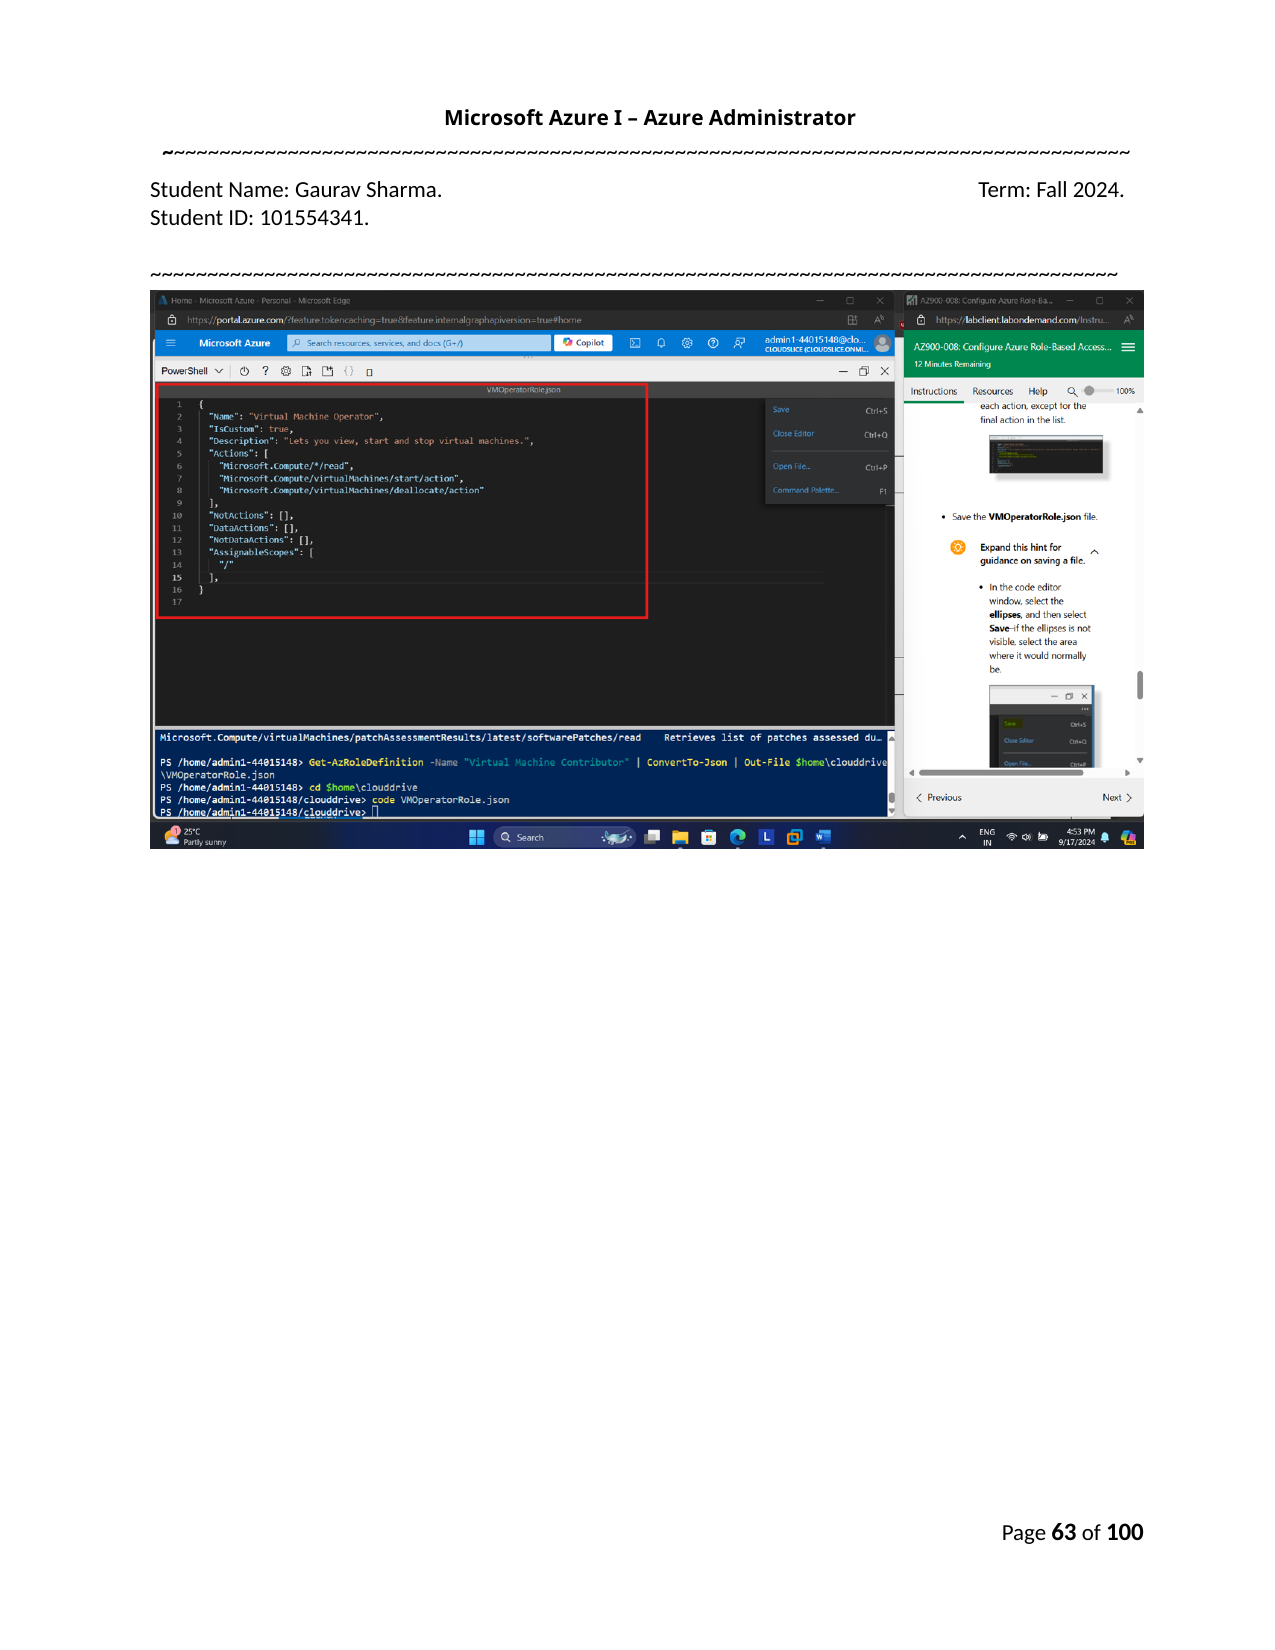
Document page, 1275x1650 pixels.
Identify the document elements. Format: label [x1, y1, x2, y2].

picture [150, 287, 1144, 849]
